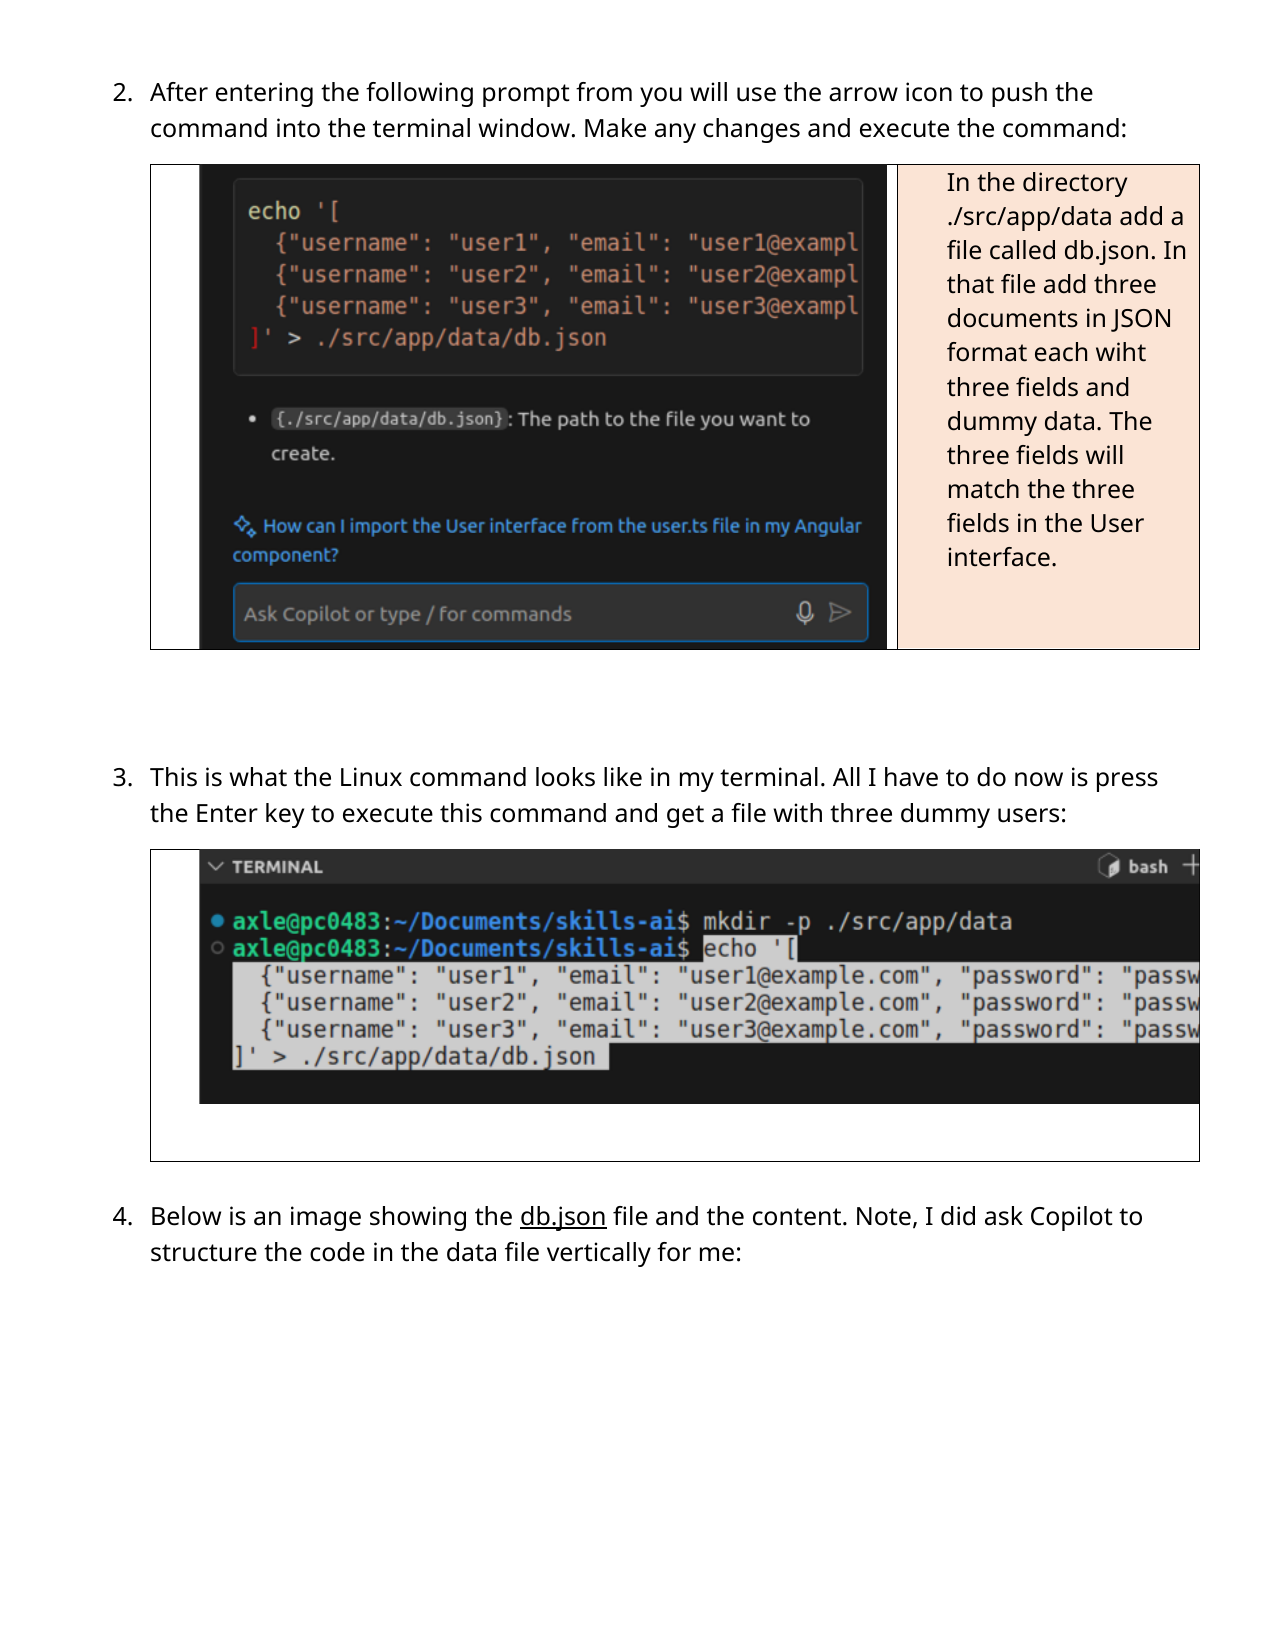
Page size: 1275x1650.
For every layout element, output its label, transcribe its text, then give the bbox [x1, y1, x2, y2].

list Below is an image showing the db.json file and the content. Note, I did ask Copilot to structure the code in the data file vertically for me: [112, 1198, 1200, 1268]
table_header [151, 165, 199, 648]
picture [199, 849, 1200, 1104]
table_header [151, 850, 1199, 1161]
picture [199, 164, 887, 649]
list This is what the Linux command looks like in my terminal. All I have to do now is press the Enter key to execute this command and get a file with three dummy users: [112, 760, 1200, 830]
table_header [887, 165, 897, 648]
list After entering the following prompt from you will use the arrow icon to push the command into the terminal window. Make any changes and execute the command: [112, 75, 1200, 145]
table_header In the directory ./src/app/data add a file called db.json. In that file add three documents in JSON format each wiht three fields and dummy data. The three fields will match the three fields in the User interface. [898, 165, 1199, 648]
